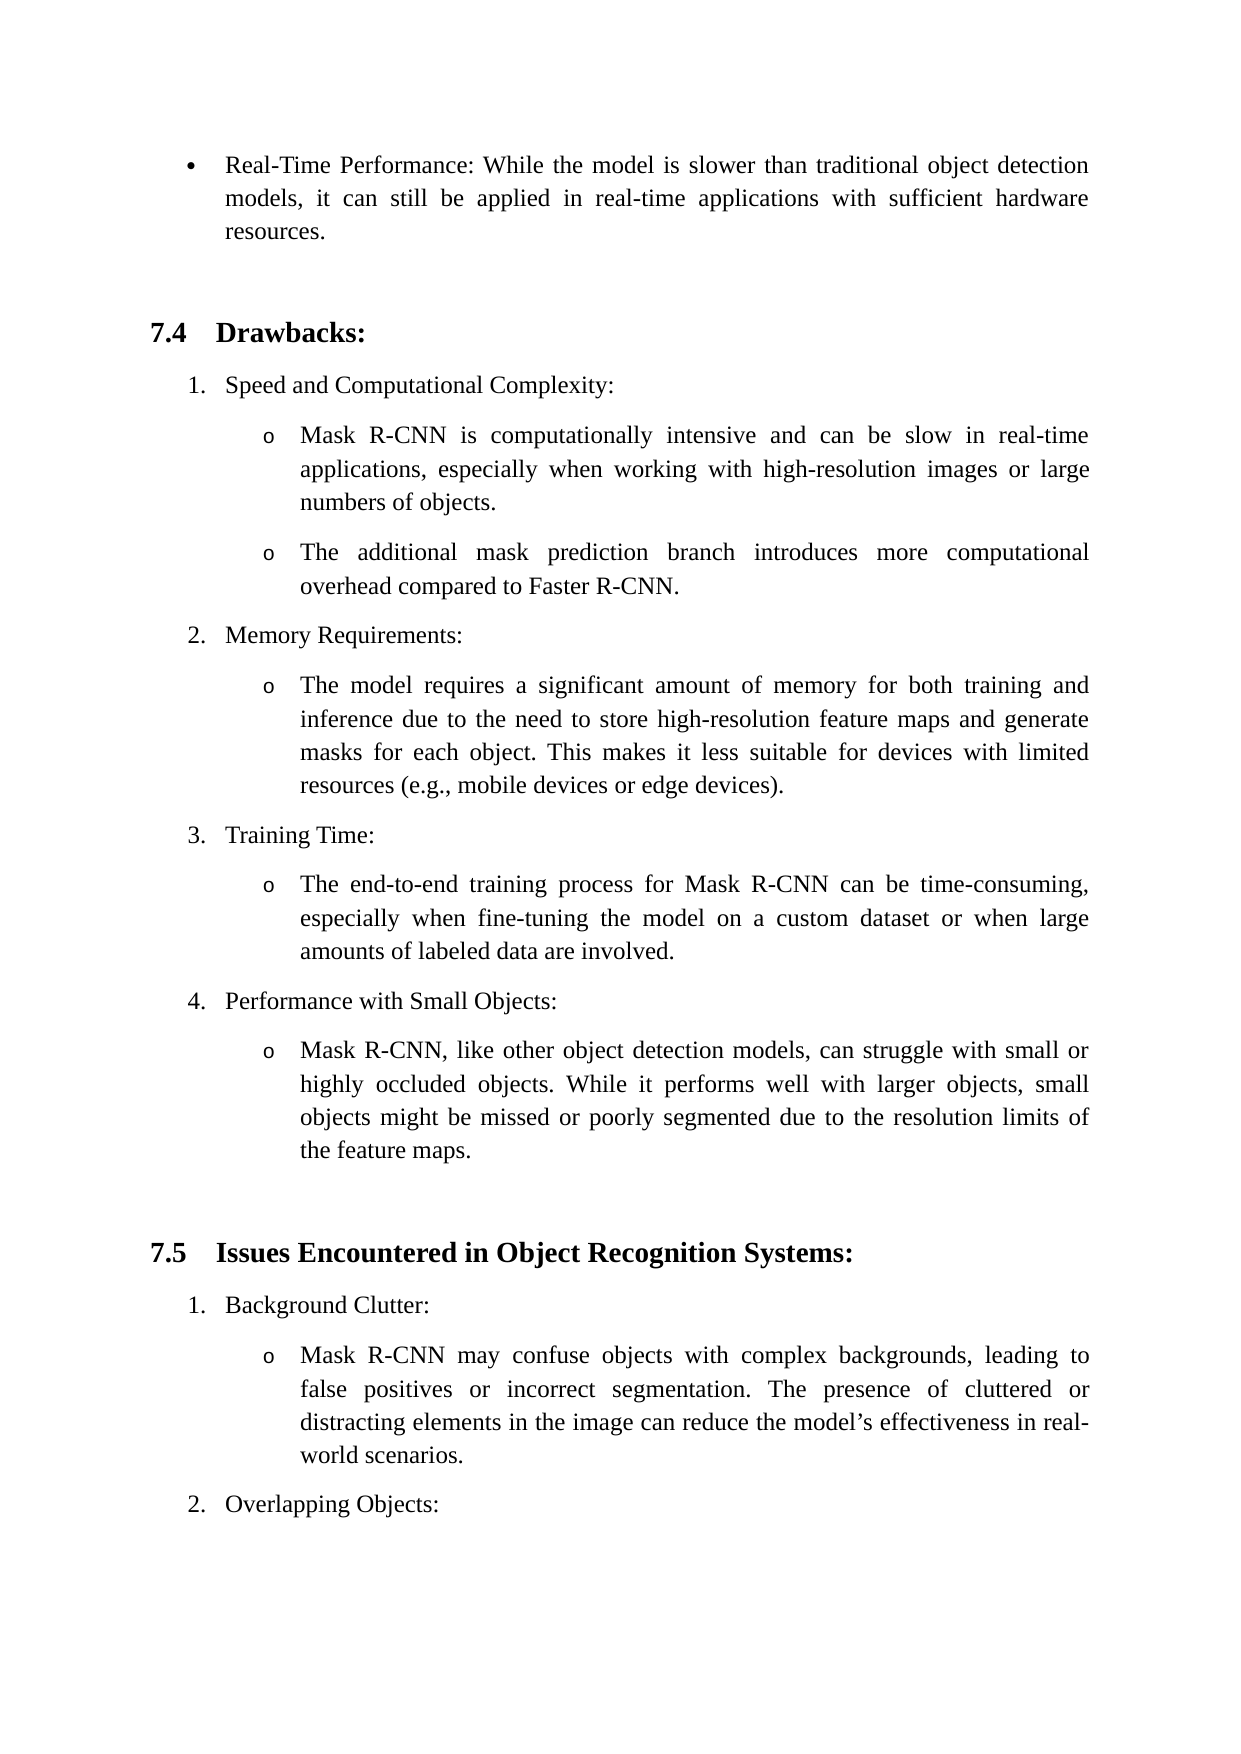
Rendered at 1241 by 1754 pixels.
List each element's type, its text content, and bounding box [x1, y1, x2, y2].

text 7.4 Drawbacks: [150, 315, 1090, 349]
list Memory Requirements: [187, 620, 1090, 649]
list Mask R-CNN may confuse objects with complex backgrounds, leading to false positives or incorrect segmentation. The presence of cluttered or distracting elements in the image can reduce the model’s effectiveness in real-world scenarios. [262, 1340, 1090, 1468]
list Speed and Computational Complexity: [187, 371, 1090, 399]
list Mask R-CNN, like other object detection models, can struggle with small or highly occluded objects. While it performs well with larger objects, small objects might be missed or poorly segmented due to the resolution limits of the feature maps. [262, 1036, 1090, 1164]
list Overlapping Objects: [187, 1489, 1090, 1518]
list Performance with Small Objects: [187, 986, 1090, 1015]
list Background Clutter: [187, 1290, 1090, 1319]
list The end-to-end training process for Mask R-CNN can be time-consuming, especially when fine-tuning the model on a custom dataset or when large amounts of labeled data are involved. [262, 869, 1090, 965]
list The model requires a significant amount of memory for both training and inference due to the need to store high-resolution feature maps and generate masks for each object. This makes it less suitable for devices with limited resources (e.g., mobile devices or edge devices). [262, 670, 1090, 799]
text 7.5 Issues Encountered in Object Recognition Systems: [150, 1235, 1090, 1268]
list Training Time: [187, 820, 1090, 848]
list Real-Time Performance: While the model is slower than traditional object detection models, it can still be applied in real-time applications with sufficient hardware resources. [187, 150, 1090, 245]
list Mask R-CNN is computationally intensive and can be slow in real-time applications, especially when working with high-resolution images or large numbers of objects. [262, 420, 1090, 516]
list The additional mask prediction branch introduces more computational overhead compared to Faster R-CNN. [262, 537, 1090, 599]
